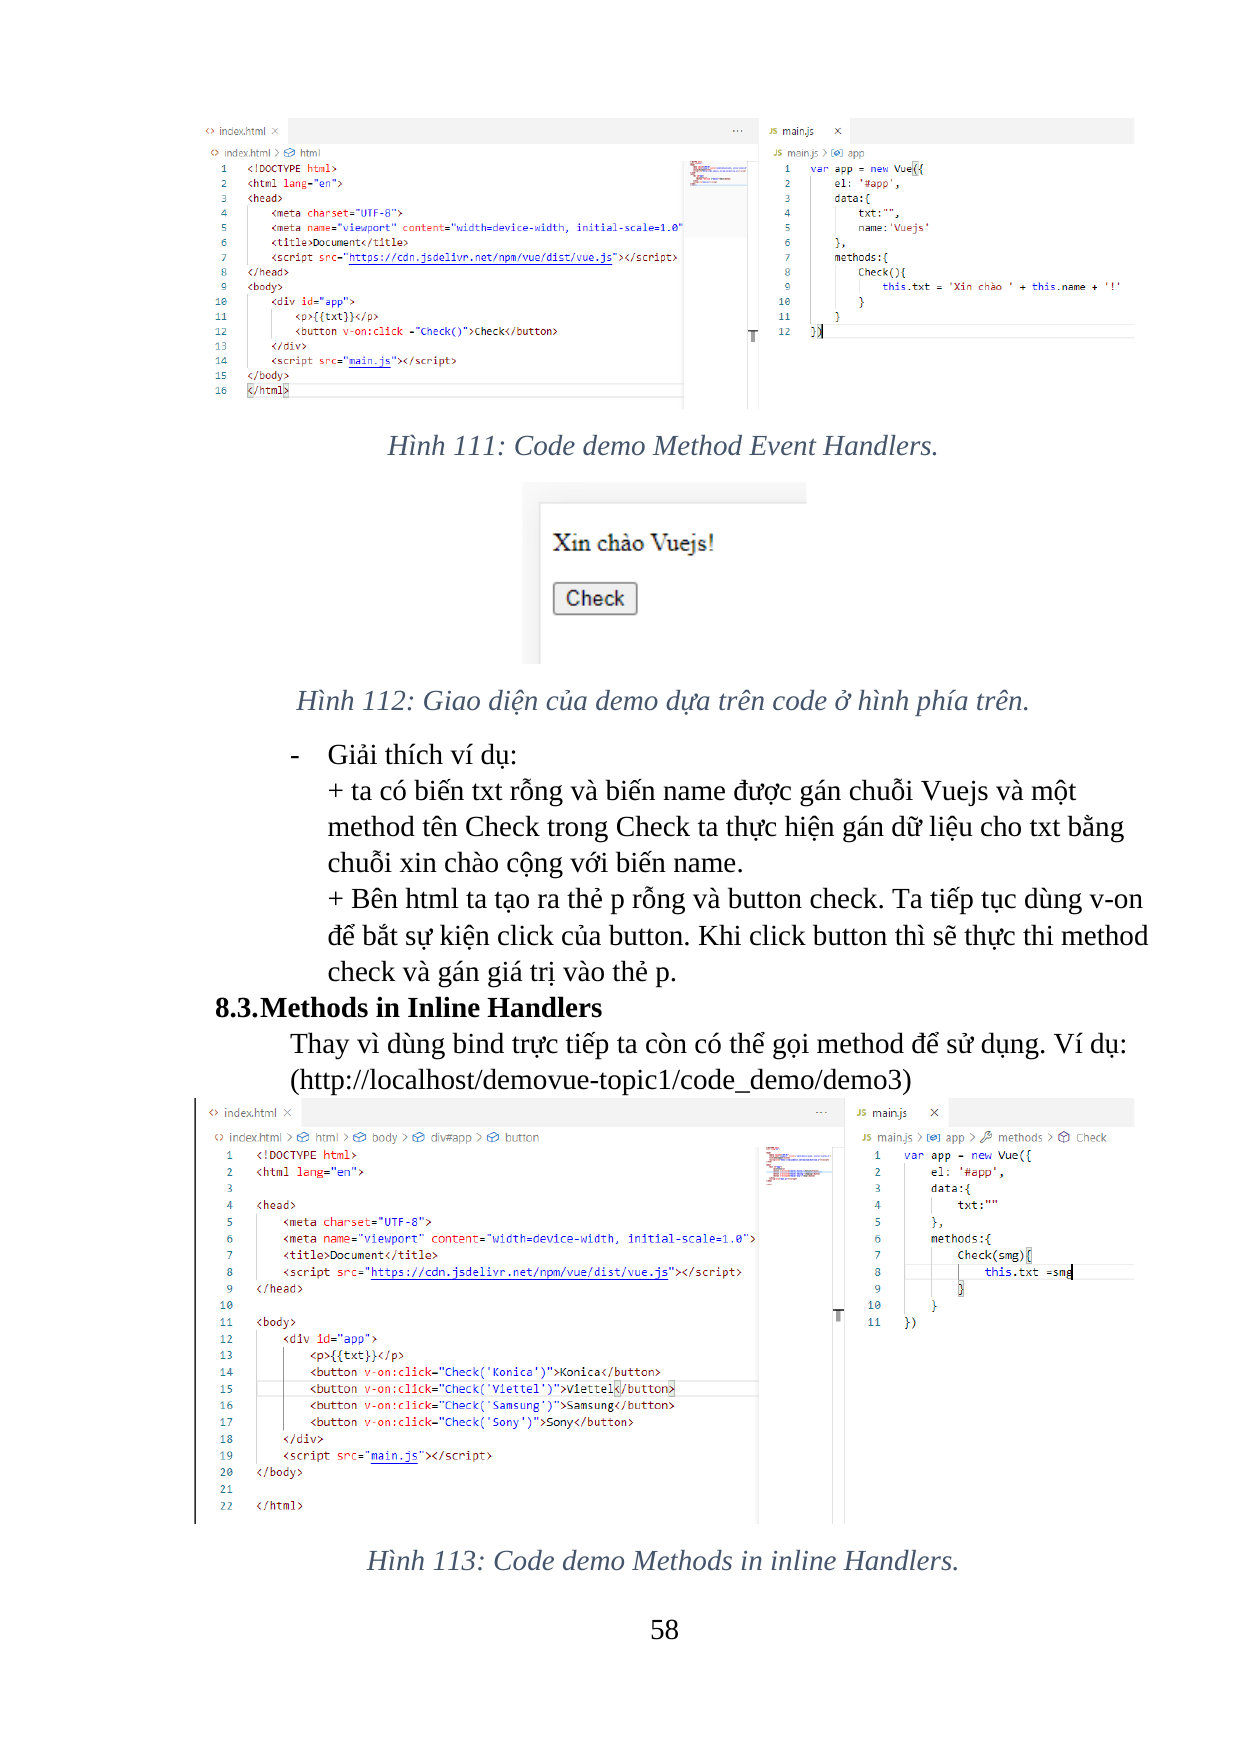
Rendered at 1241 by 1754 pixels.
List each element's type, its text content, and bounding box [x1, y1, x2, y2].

text Hình 111: Code demo Method Event Handlers. [177, 428, 1152, 461]
text Hình 113: Code demo Methods in inline Handlers. [177, 1543, 1152, 1577]
list + Bên html ta tạo ra thẻ p rỗng và button check. Ta tiếp tục dùng v-on để bắt sự kiện click của button. Khi click button thì sẽ thực thi method check và gán giá trị vào thẻ p. [327, 882, 1152, 987]
list Giải thích ví dụ: [290, 737, 1152, 771]
list Methods in Inline Handlers [215, 990, 1152, 1024]
picture [194, 118, 1135, 409]
picture [522, 482, 807, 664]
list Thay vì dùng bind trực tiếp ta còn có thể gọi method để sử dụng. Ví dụ: (http://localhost/demovue-topic1/code_demo/demo3) [290, 1026, 1152, 1096]
picture [194, 1098, 1135, 1524]
list + ta có biến txt rỗng và biến name được gán chuỗi Vuejs và một method tên Check trong Check ta thực hiện gán dữ liệu cho txt bằng chuỗi xin chào cộng với biến name. [327, 773, 1152, 879]
text Hình 112: Giao diện của demo dựa trên code ở hình phía trên. [177, 683, 1152, 716]
